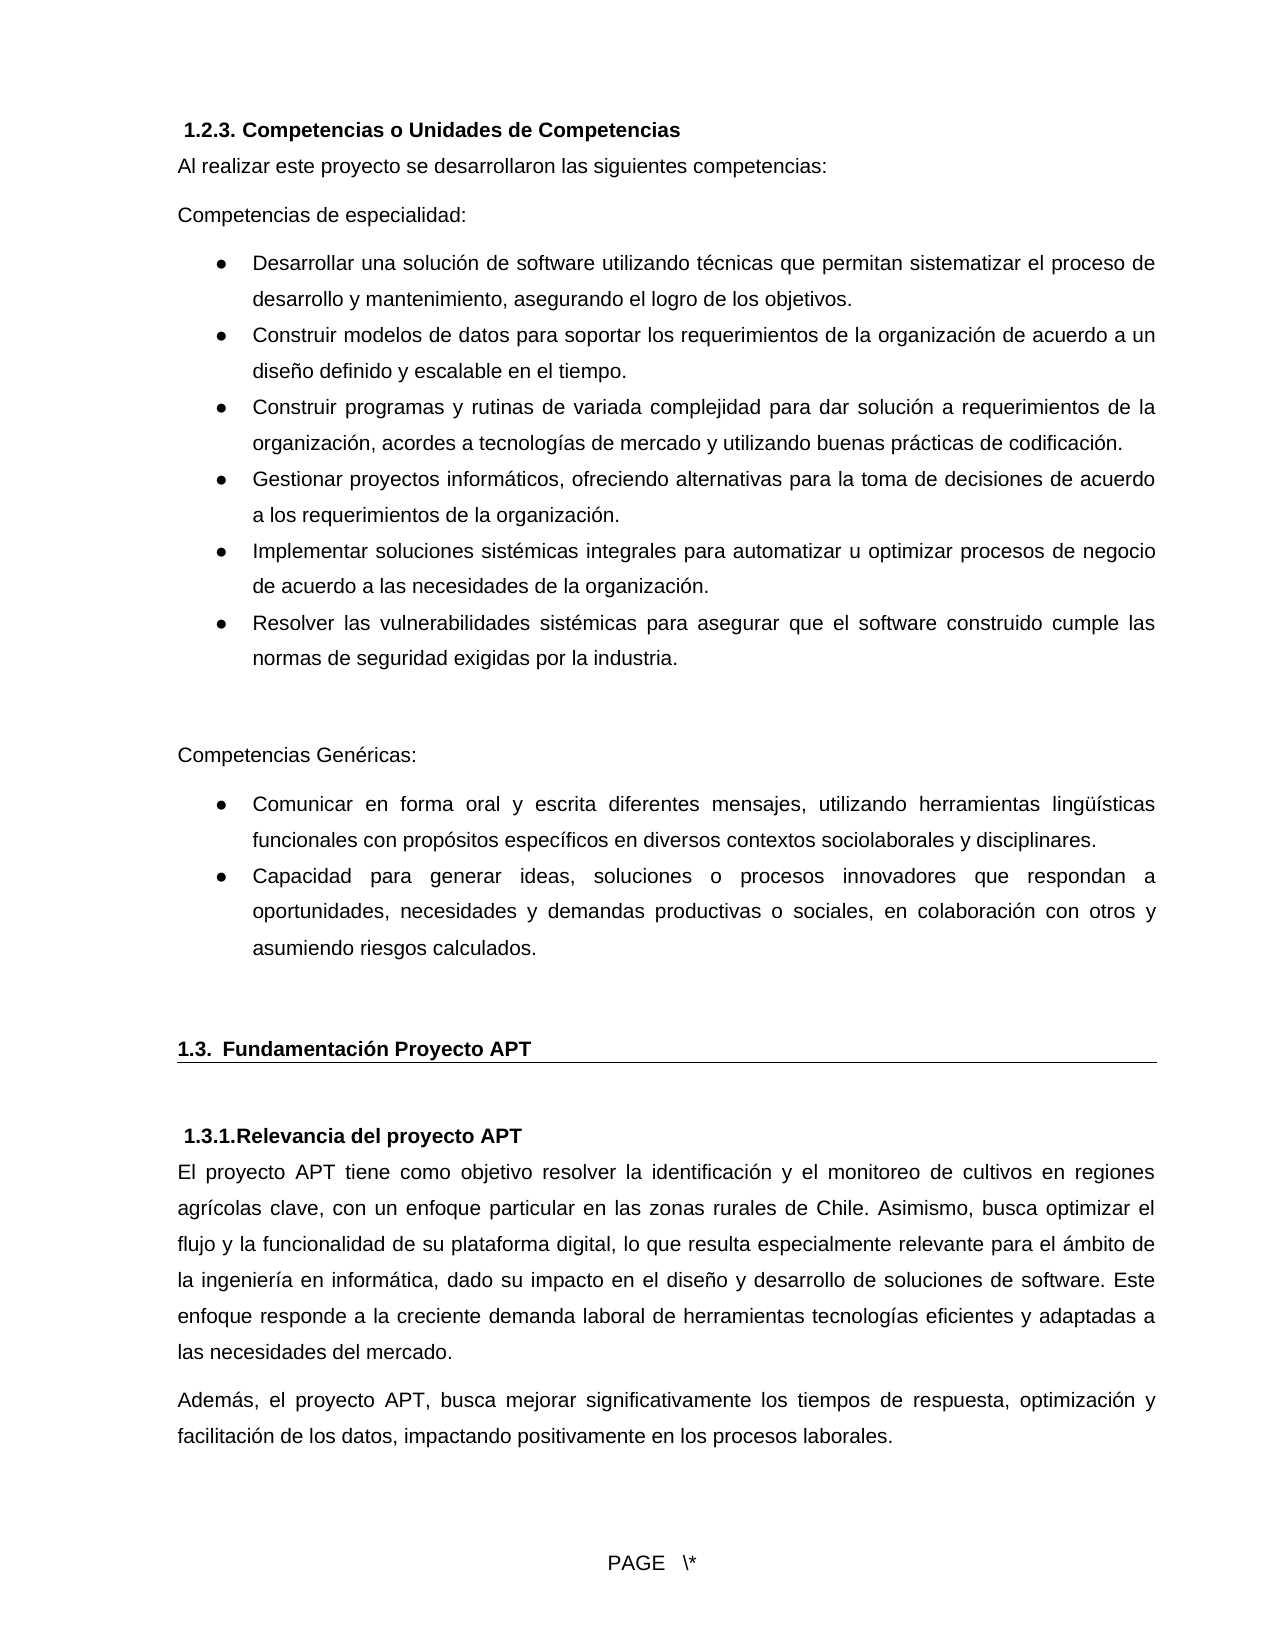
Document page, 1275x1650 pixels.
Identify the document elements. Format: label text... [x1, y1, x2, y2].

text Al realizar este proyecto se desarrollaron las siguientes competencias: [177, 154, 1157, 178]
subtitle Fundamentación Proyecto APT [177, 1036, 1157, 1062]
text El proyecto APT tiene como objetivo resolver la identificación y el monitoreo de cultivos en regiones agrícolas clave, con un enfoque particular en las zonas rurales de Chile. Asimismo, busca optimizar el flujo y la funcionalidad de su plataforma digital, lo que resulta especialmente relevante para el ámbito de la ingeniería en informática, dado su impacto en el diseño y desarrollo de soluciones de software. Este enfoque responde a la creciente demanda laboral de herramientas tecnologías eficientes y adaptadas a las necesidades del mercado. [177, 1160, 1157, 1363]
subtitle Competencias o Unidades de Competencias [184, 118, 1157, 142]
list Comunicar en forma oral y escrita diferentes mensajes, utilizando herramientas lingüísticas funcionales con propósitos específicos en diversos contextos sociolaborales y disciplinares. [215, 792, 1157, 851]
text Además, el proyecto APT, busca mejorar significativamente los tiempos de respuesta, optimización y facilitación de los datos, impactando positivamente en los procesos laborales. [177, 1388, 1157, 1448]
list Capacidad para generar ideas, soluciones o procesos innovadores que respondan a oportunidades, necesidades y demandas productivas o sociales, en colaboración con otros y asumiendo riesgos calculados. [215, 863, 1157, 959]
text Competencias de especialidad: [177, 202, 1157, 226]
list Construir modelos de datos para soportar los requerimientos de la organización de acuerdo a un diseño definido y escalable en el tiempo. [215, 323, 1157, 383]
list Construir programas y rutinas de variada complejidad para dar solución a requerimientos de la organización, acordes a tecnologías de mercado y utilizando buenas prácticas de codificación. [215, 395, 1157, 454]
list Desarrollar una solución de software utilizando técnicas que permitan sistematizar el proceso de desarrollo y mantenimiento, asegurando el logro de los objetivos. [215, 251, 1157, 311]
list Resolver las vulnerabilidades sistémicas para asegurar que el software construido cumple las normas de seguridad exigidas por la industria. [215, 610, 1157, 670]
list Gestionar proyectos informáticos, ofreciendo alternativas para la toma de decisiones de acuerdo a los requerimientos de la organización. [215, 467, 1157, 526]
text Competencias Genéricas: [177, 743, 1157, 767]
list Implementar soluciones sistémicas integrales para automatizar u optimizar procesos de negocio de acuerdo a las necesidades de la organización. [215, 538, 1157, 598]
subtitle Relevancia del proyecto APT [184, 1124, 1157, 1148]
